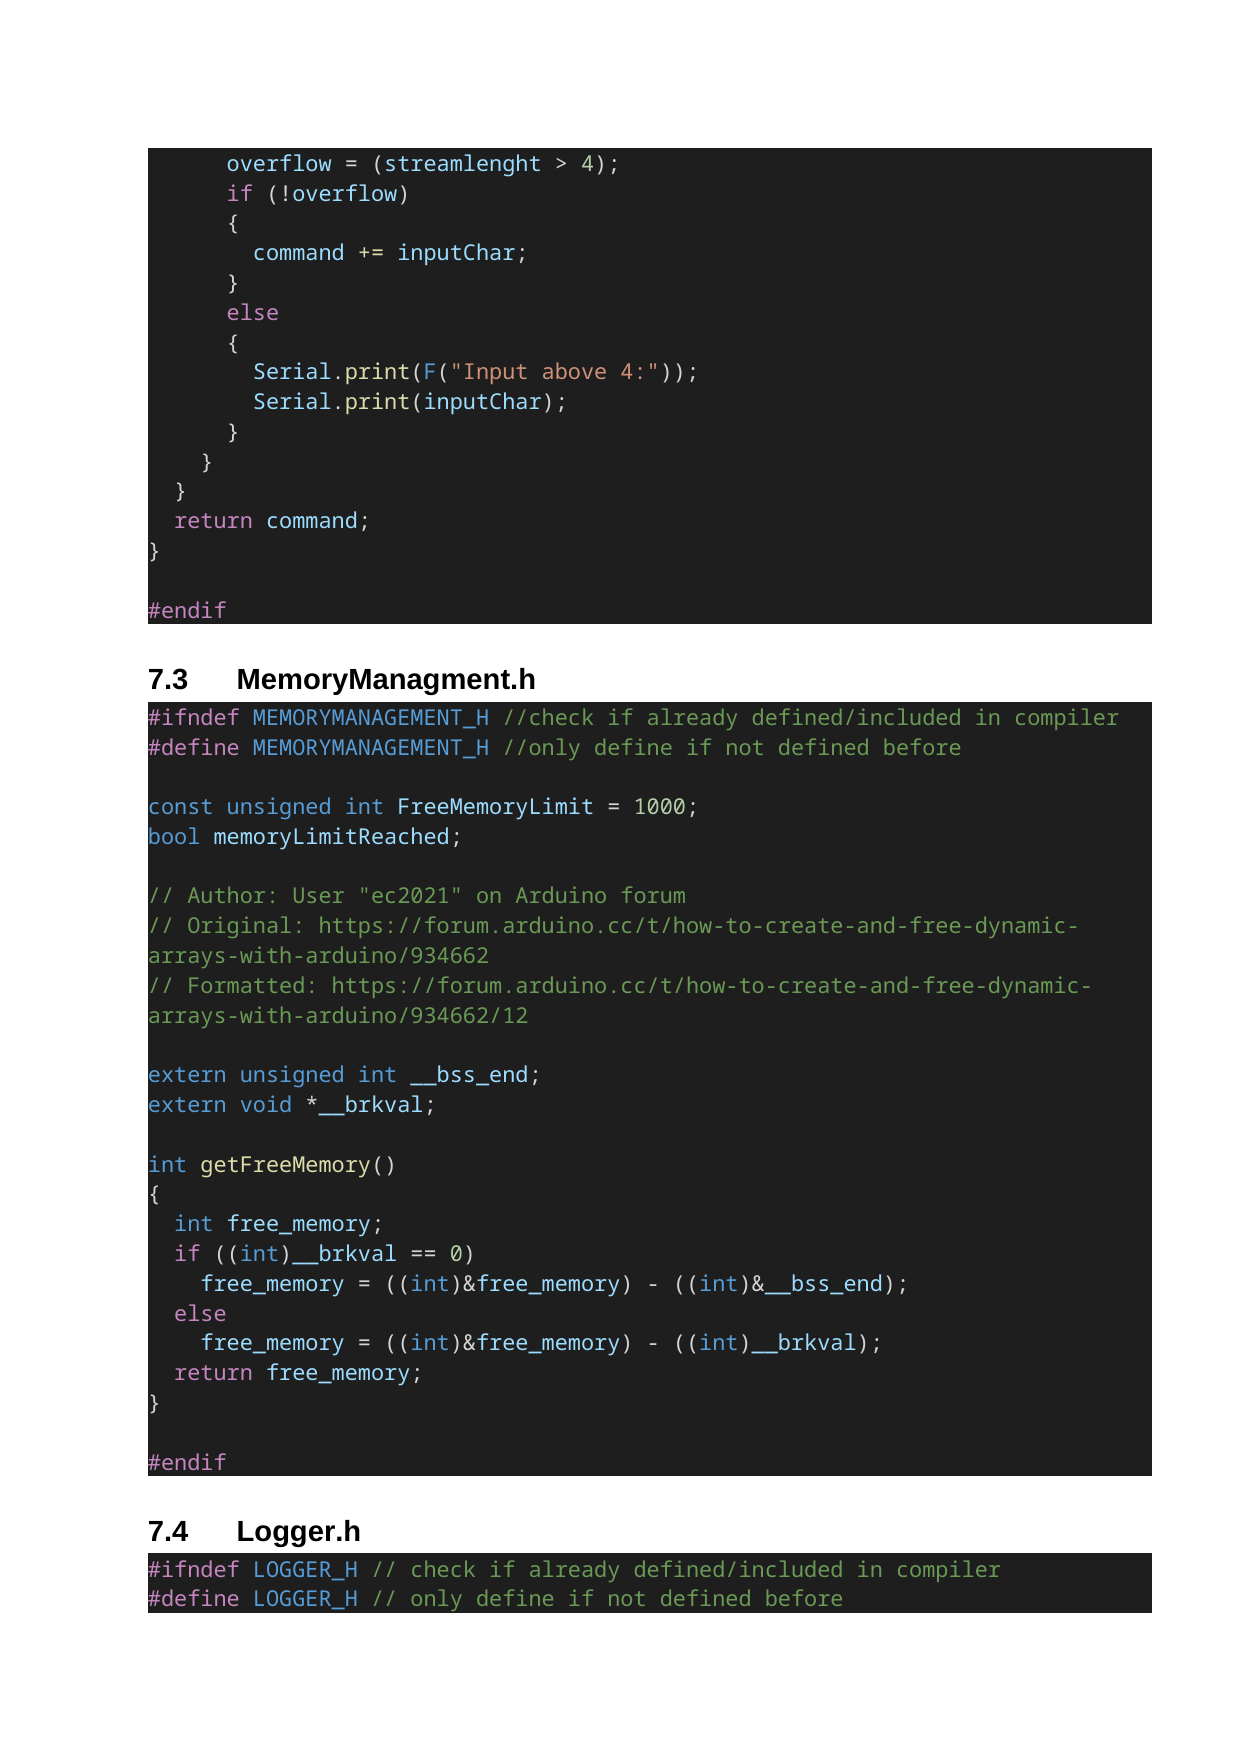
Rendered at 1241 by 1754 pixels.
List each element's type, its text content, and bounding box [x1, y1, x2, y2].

text } [148, 1387, 1152, 1417]
text { [148, 1178, 1152, 1208]
text if ((int)__brkval == 0) [148, 1238, 1152, 1268]
text else [148, 1297, 1152, 1327]
text const unsigned int FreeMemoryLimit = 1000; [148, 791, 1152, 821]
text command += inputChar; [148, 237, 1152, 267]
text } [148, 416, 1152, 446]
text } [148, 267, 1152, 297]
text { [148, 207, 1152, 237]
text #define MEMORYMANAGEMENT_H //only define if not defined before [148, 731, 1152, 761]
text #ifndef MEMORYMANAGEMENT_H //check if already defined/included in compiler [148, 702, 1152, 731]
text } [148, 535, 1152, 565]
text bool memoryLimitReached; [148, 821, 1152, 851]
text #define LOGGER_H // only define if not defined before [148, 1583, 1152, 1613]
text return free_memory; [148, 1357, 1152, 1387]
text Serial.print(inputChar); [148, 386, 1152, 416]
text else [148, 297, 1152, 326]
text } [148, 446, 1152, 475]
text { [148, 326, 1152, 356]
text // Formatted: https://forum.arduino.cc/t/how-to-create-and-free-dynamic-arrays-with-arduino/934662/12 [148, 970, 1152, 1029]
text #endif [148, 1446, 1152, 1476]
text } [148, 475, 1152, 505]
text if (!overflow) [148, 177, 1152, 207]
text int free_memory; [148, 1208, 1152, 1238]
text return command; [148, 505, 1152, 535]
subtitle Logger.h [148, 1514, 1152, 1547]
text extern void *__brkval; [148, 1089, 1152, 1119]
text // Original: https://forum.arduino.cc/t/how-to-create-and-free-dynamic-arrays-with-arduino/934662 [148, 910, 1152, 970]
subtitle MemoryManagment.h [148, 662, 1152, 695]
text #ifndef LOGGER_H // check if already defined/included in compiler [148, 1553, 1152, 1583]
text free_memory = ((int)&free_memory) - ((int)__brkval); [148, 1327, 1152, 1357]
text #endif [148, 594, 1152, 624]
text Serial.print(F("Input above 4:")); [148, 356, 1152, 386]
text free_memory = ((int)&free_memory) - ((int)&__bss_end); [148, 1268, 1152, 1297]
text int getFreeMemory() [148, 1148, 1152, 1178]
text // Author: User "ec2021" on Arduino forum [148, 880, 1152, 910]
text overflow = (streamlenght > 4); [148, 148, 1152, 177]
text extern unsigned int __bss_end; [148, 1059, 1152, 1089]
